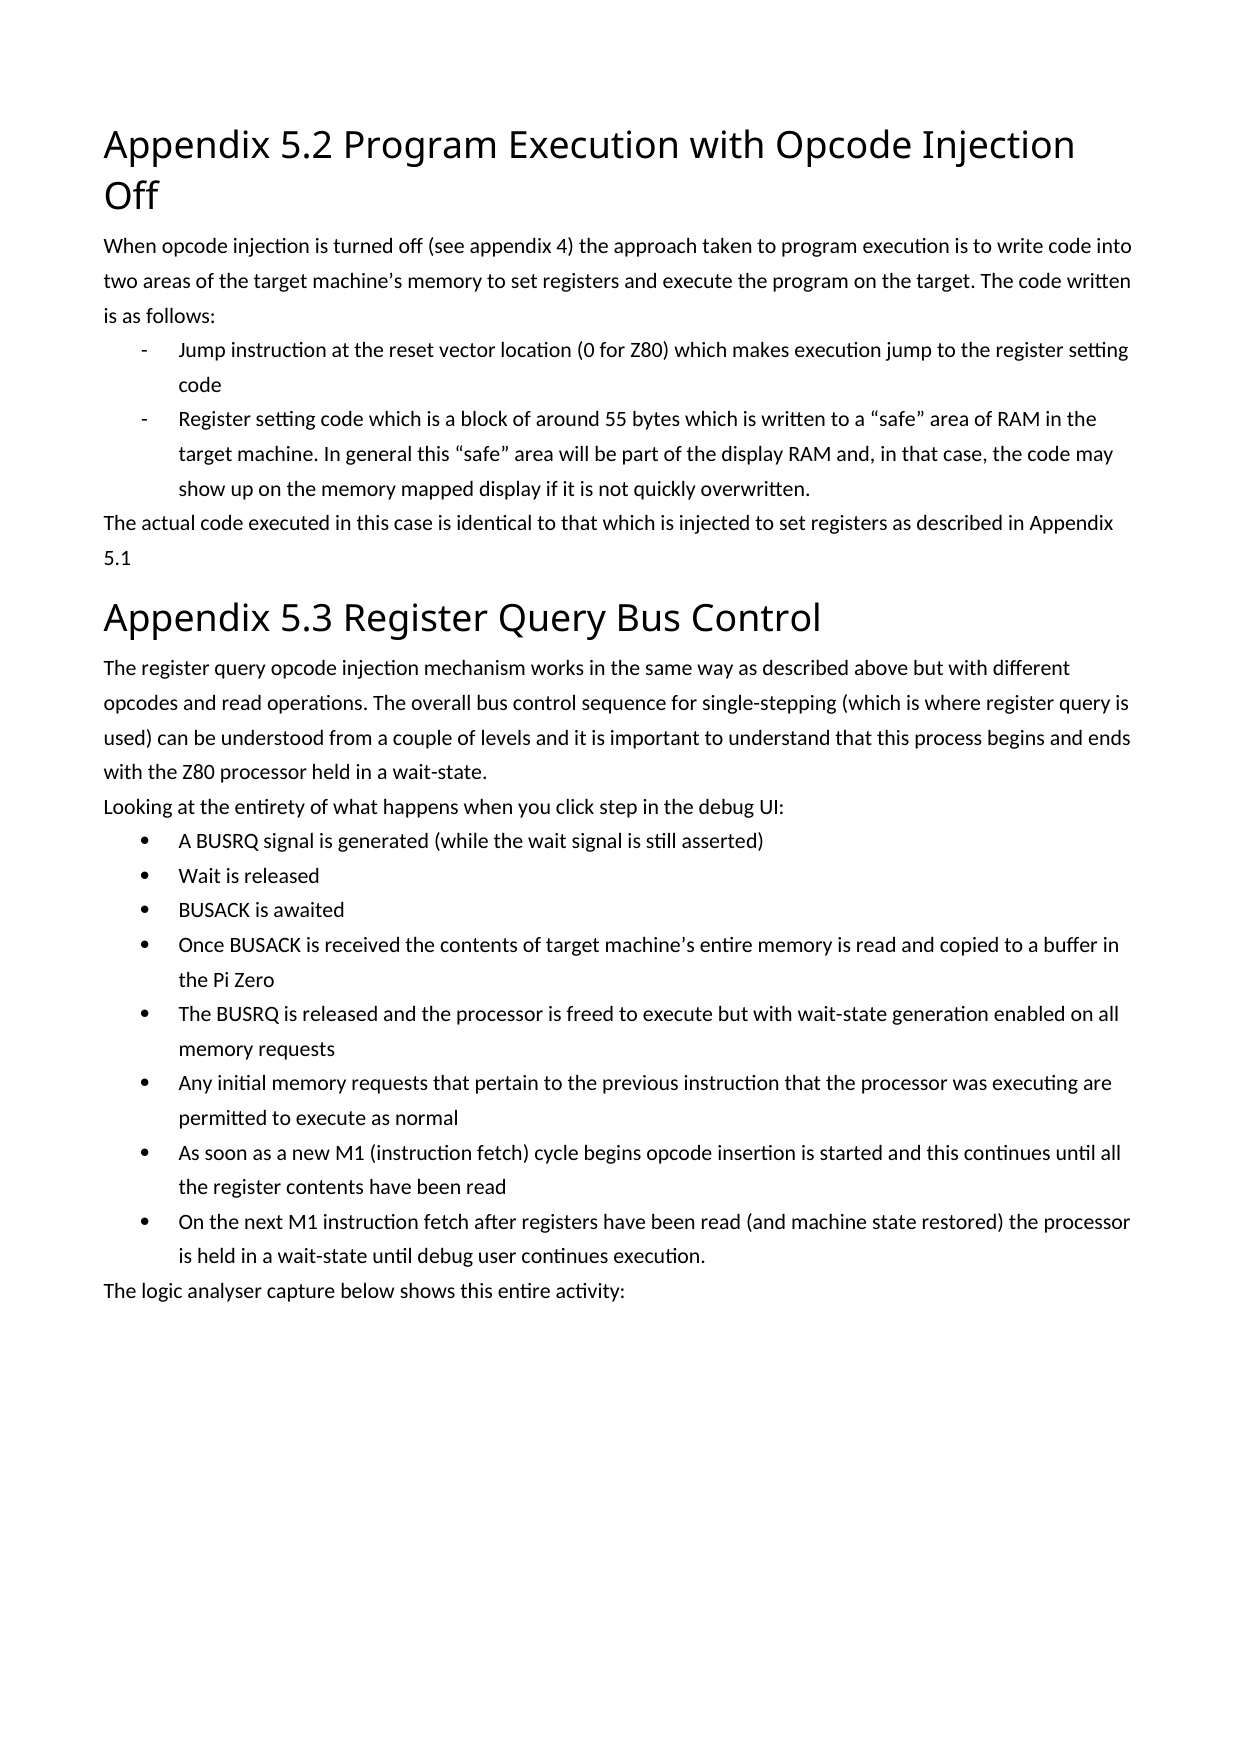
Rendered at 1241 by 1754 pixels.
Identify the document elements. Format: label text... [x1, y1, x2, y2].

list Once BUSACK is received the contents of target machine’s entire memory is read and copied to a buffer in the Pi Zero [141, 931, 1137, 992]
subtitle Appendix 5.3 Register Query Bus Control [103, 591, 1137, 642]
list Wait is released [141, 862, 1137, 889]
list Any initial memory requests that pertain to the previous instruction that the processor was executing are permitted to execute as normal [141, 1069, 1137, 1131]
list The BUSRQ is released and the processor is freed to execute but with wait-state generation enabled on all memory requests [141, 1000, 1137, 1062]
text The logic analyser capture below shows this entire activity: [103, 1277, 1137, 1304]
list A BUSRQ signal is generated (while the wait signal is still asserted) [141, 827, 1137, 854]
list As soon as a new M1 (instruction fetch) cycle begins opcode insertion is started and this continues until all the register contents have been read [141, 1139, 1137, 1200]
subtitle Appendix 5.2 Program Execution with Opcode Injection Off [103, 118, 1137, 220]
text Looking at the entirety of what happens when you click step in the debug UI: [103, 793, 1137, 819]
text The register query opcode injection mechanism works in the same way as described above but with different opcodes and read operations. The overall bus control sequence for single-stepping (which is where register query is used) can be understood from a couple of levels and it is important to understand that this process begins and ends with the Z80 processor held in a wait-state. [103, 654, 1137, 785]
list BUSACK is awaited [141, 897, 1137, 923]
list On the next M1 instruction fetch after registers have been read (and machine state restored) the processor is held in a wait-state until debug user continues execution. [141, 1208, 1137, 1269]
text When opcode injection is turned off (see appendix 4) the approach taken to program execution is to write code into two areas of the target machine’s memory to set registers and execute the program on the target. The code written is as follows: [103, 233, 1137, 328]
list Jump instruction at the reset vector location (0 for Z80) which makes execution jump to the register setting code [141, 336, 1137, 398]
list Register setting code which is a block of around 55 bytes which is written to a “safe” area of RAM in the target machine. In general this “safe” area will be part of the display RAM and, in that case, the code may show up on the memory mapped display if it is not quickly overwritten. [141, 406, 1137, 501]
text The actual code executed in this case is identical to that which is injected to set registers as described in Appendix 5.1 [103, 509, 1137, 571]
